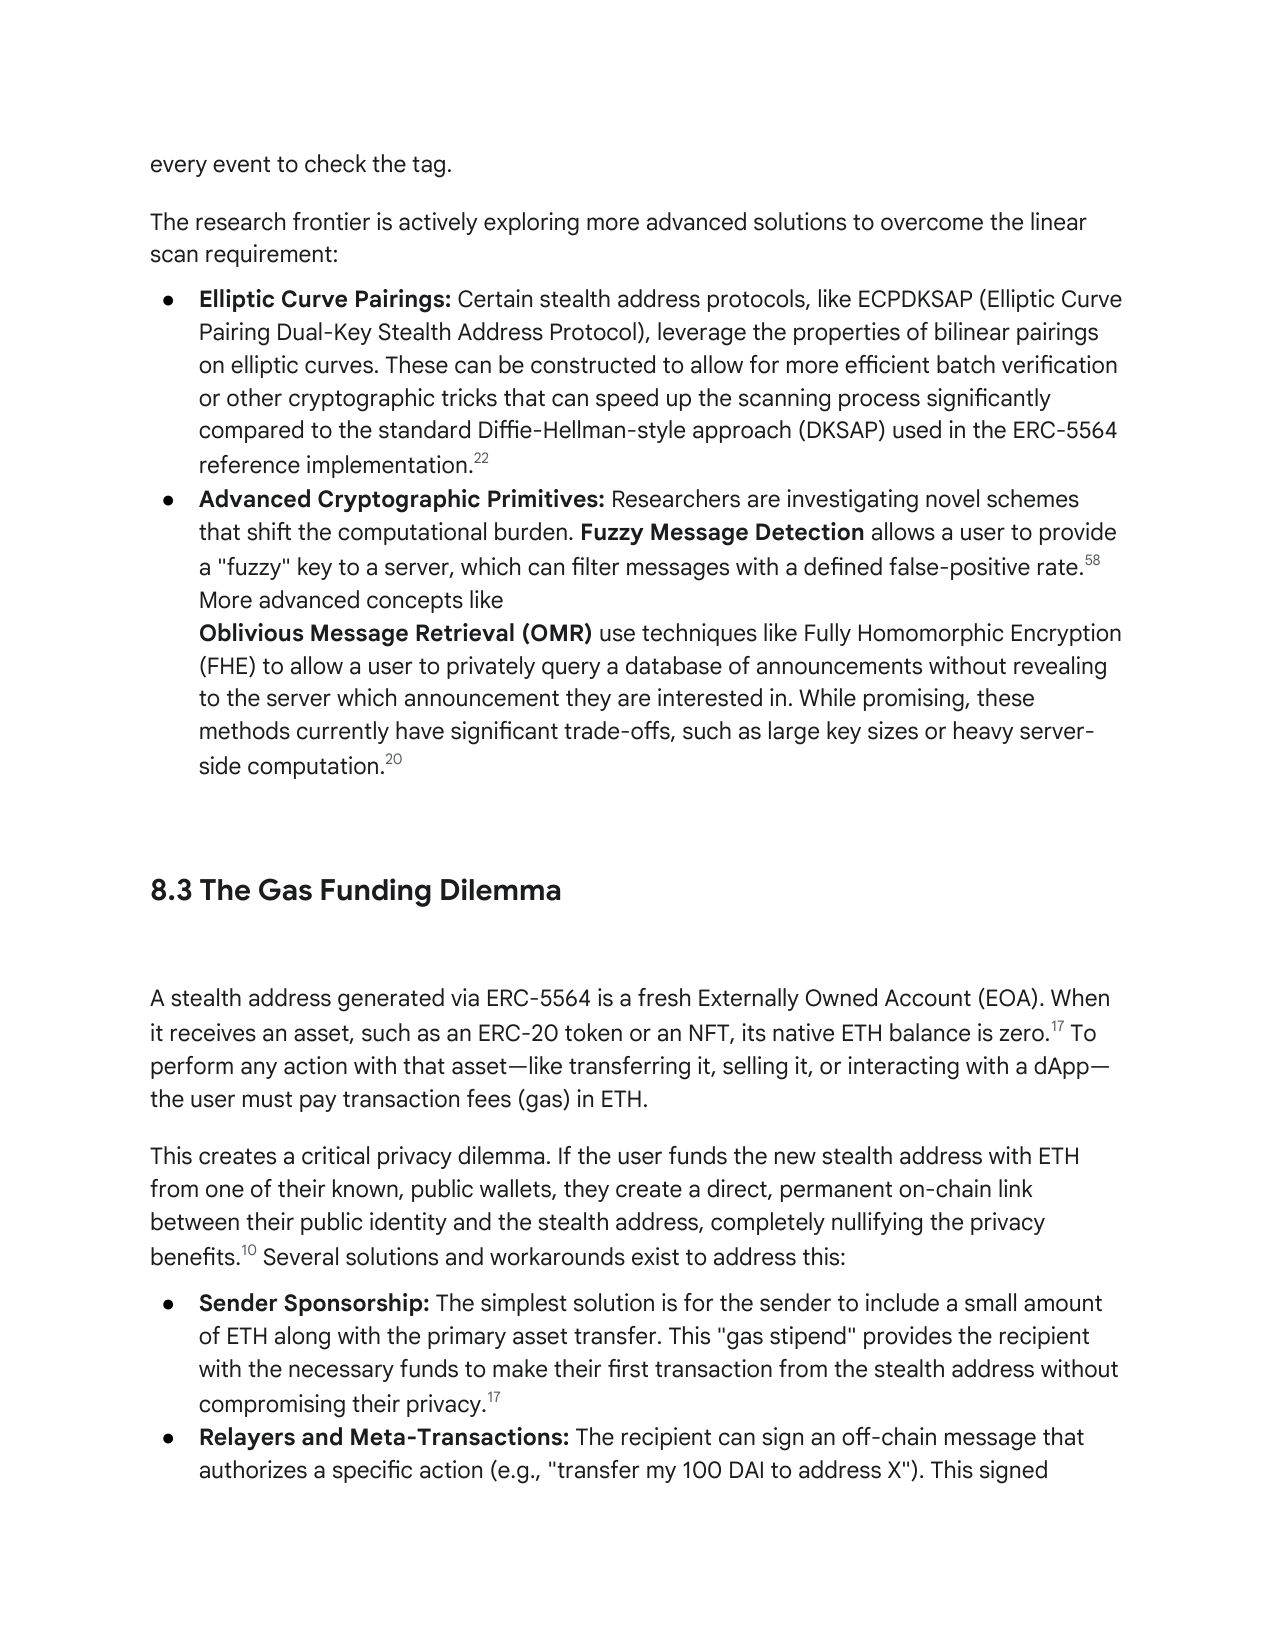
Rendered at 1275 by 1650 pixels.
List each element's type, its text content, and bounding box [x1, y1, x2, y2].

text A stealth address generated via ERC-5564 is a fresh Externally Owned Account (EOA). When it receives an asset, such as an ERC-20 token or an NFT, its native ETH balance is zero.17 To perform any action with that asset—like transferring it, selling it, or interacting with a dApp—the user must pay transaction fees (gas) in ETH. [150, 984, 1125, 1114]
list Elliptic Curve Pairings: Certain stealth address protocols, like ECPDKSAP (Elliptic Curve Pairing Dual-Key Stealth Address Protocol), leverage the properties of bilinear pairings on elliptic curves. These can be constructed to allow for more efficient batch verification or other cryptographic tricks that can speed up the scanning process significantly compared to the standard Diffie-Hellman-style approach (DKSAP) used in the ERC-5564 reference implementation.22 [161, 286, 1125, 481]
list Sender Sponsorship: The simplest solution is for the sender to include a small amount of ETH along with the primary asset transfer. This "gas stipend" provides the recipient with the necessary funds to make their first transaction from the stealth address without compromising their privacy.17 [161, 1289, 1125, 1419]
list Advanced Cryptographic Primitives: Researchers are investigating novel schemes that shift the computational burden. Fuzzy Message Detection allows a user to provide a "fuzzy" key to a server, which can filter messages with a defined false-positive rate.58 More advanced concepts like Oblivious Message Retrieval (OMR) use techniques like Fully Homomorphic Encryption (FHE) to allow a user to privately query a database of announcements without revealing to the server which announcement they are interested in. While promising, these methods currently have significant trade-offs, such as large key sizes or heavy server-side computation.20 [161, 485, 1125, 782]
text This creates a critical privacy dilemma. If the user funds the new stealth address with ETH from one of their known, public wallets, they create a direct, permanent on-chain link between their public identity and the stealth address, completely nullifying the privacy benefits.10 Several solutions and workarounds exist to address this: [150, 1143, 1125, 1272]
text The research frontier is actively exploring more advanced solutions to overcome the linear scan requirement: [150, 208, 1125, 269]
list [161, 1424, 1125, 1485]
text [150, 150, 1125, 179]
subtitle 8.3 The Gas Funding Dilemma [150, 872, 1125, 908]
